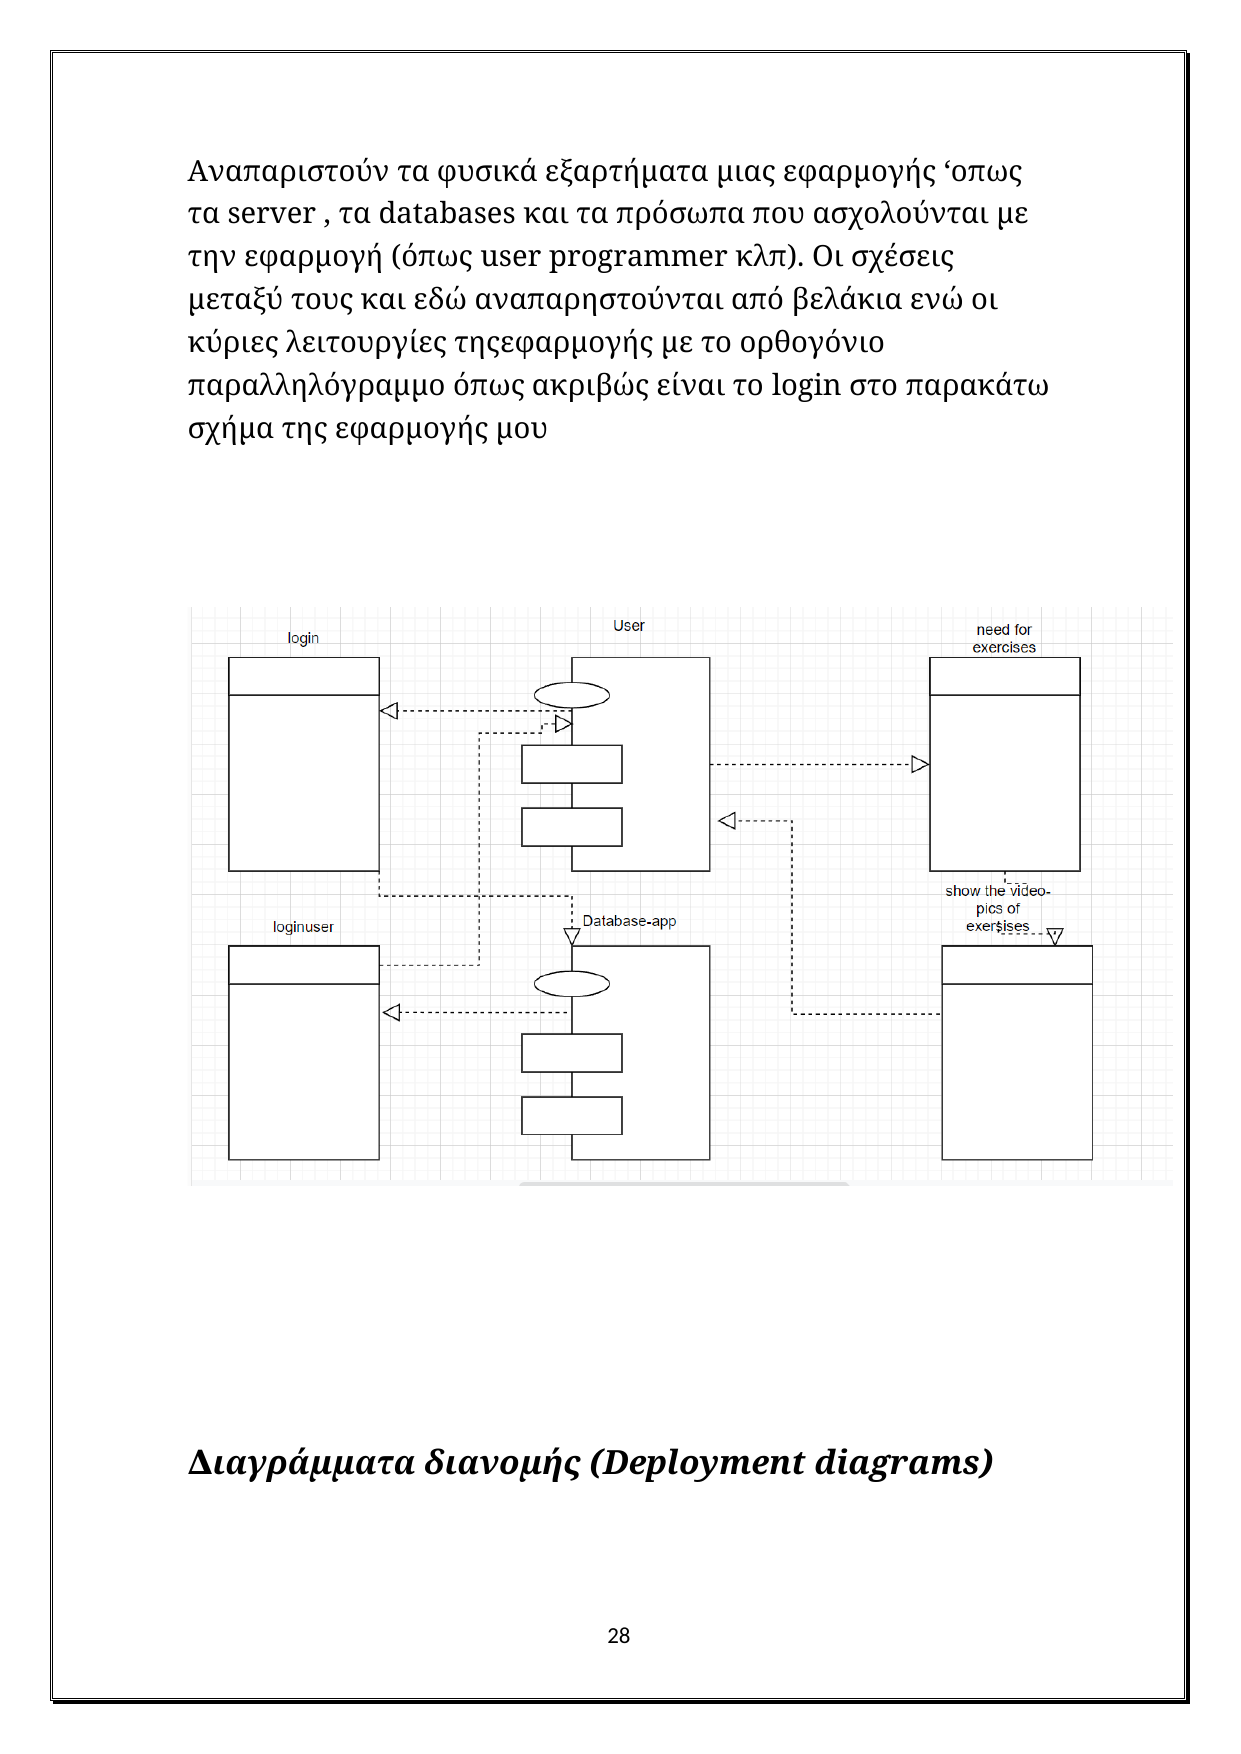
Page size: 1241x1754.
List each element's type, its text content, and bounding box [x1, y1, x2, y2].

text ∆ιαγράµµατα διανοµής (Deployment diagrams) [187, 1438, 1049, 1484]
text Αναπαριστούν τα φυσικά εξαρτήµατα µιας εφαρµογής ‘οπως τα server , τα databases και τα πρόσωπα που ασχολούνται με την εφαρμογή (όπως user programmer κλπ). Οι σχέσεις μεταξύ τους και εδώ αναπαρηστούνται από βελάκια ενώ οι κύριες λειτουργίες τηςεφαρμογής με το ορθογόνιο παραλληλόγραμμο όπως ακριβώς είναι το login στο παρακάτω σχήμα της εφαρμογής μου [187, 150, 1049, 447]
picture [187, 607, 1173, 1186]
